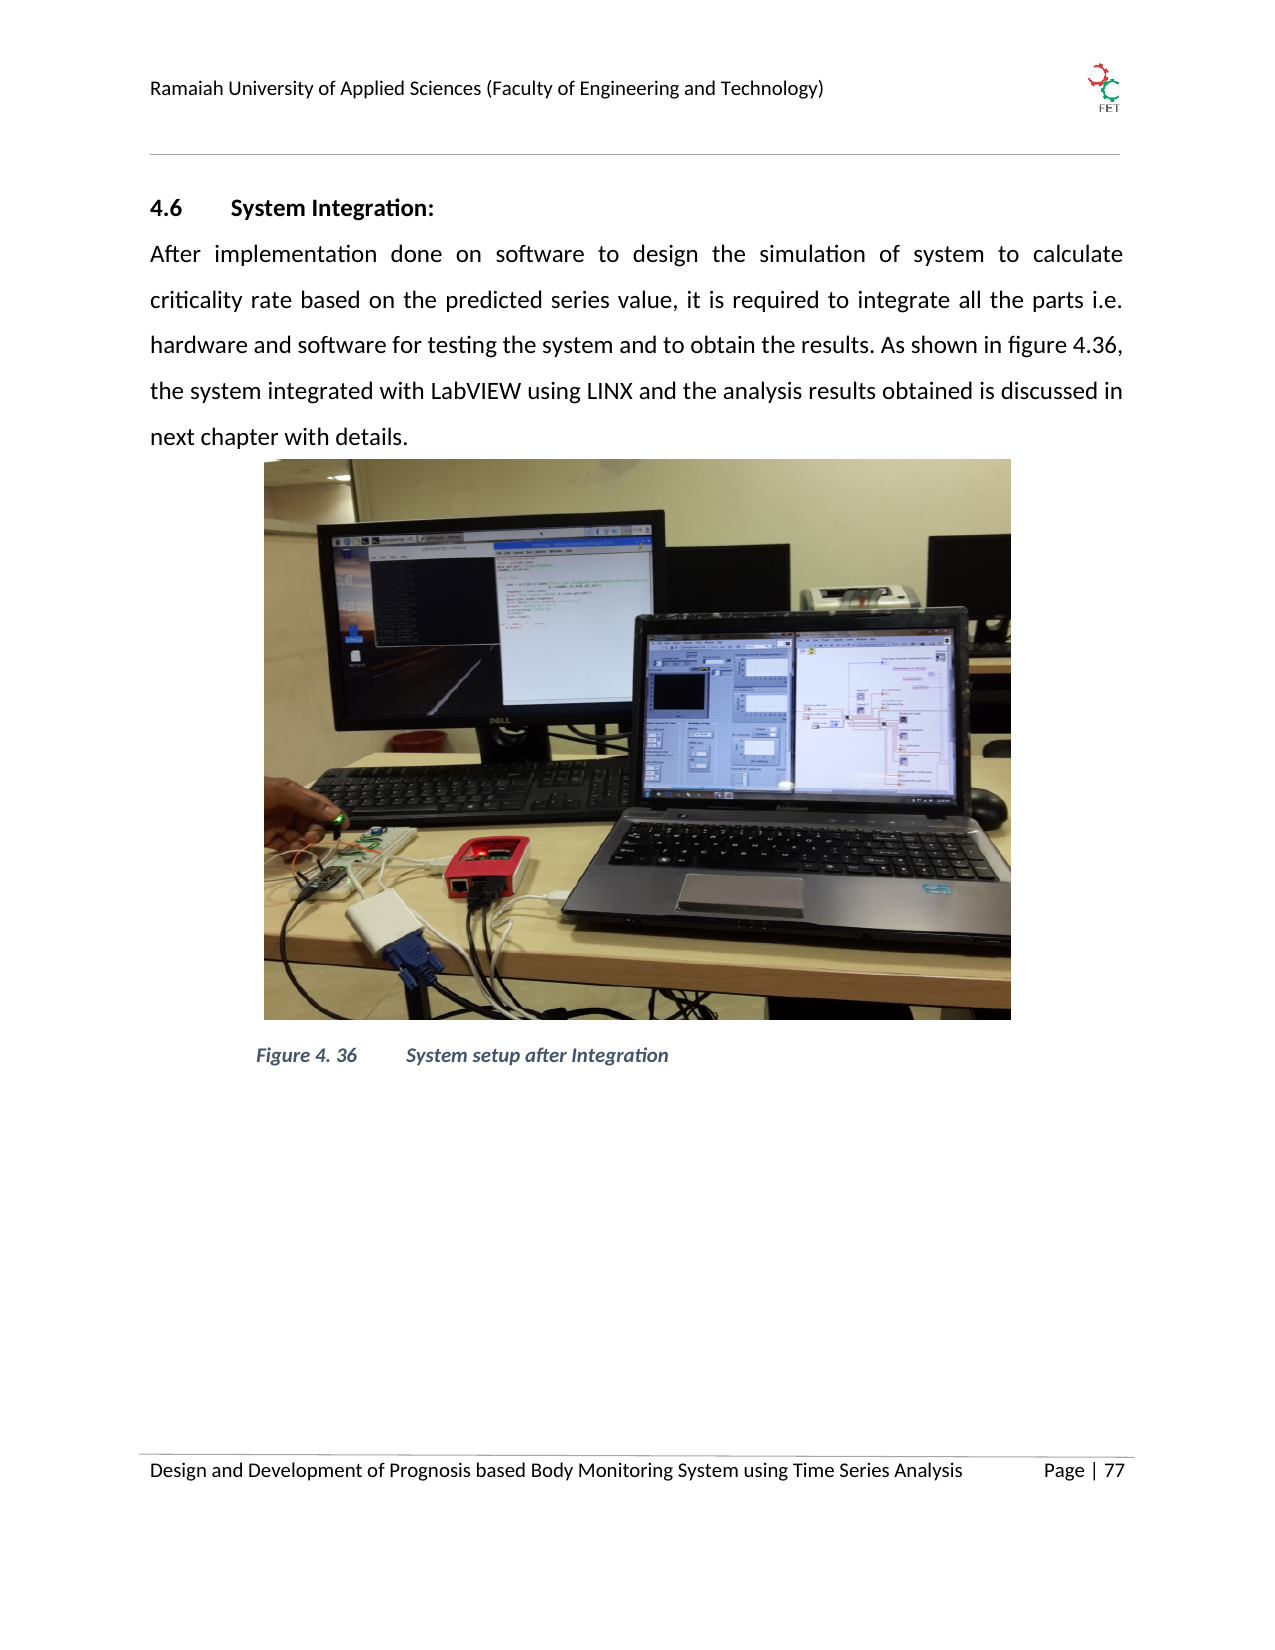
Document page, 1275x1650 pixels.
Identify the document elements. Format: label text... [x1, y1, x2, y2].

subtitle 4.6 System Integration: [150, 192, 1125, 223]
picture [264, 459, 1011, 1020]
text After implementation done on software to design the simulation of system to calculate criticality rate based on the predicted series value, it is required to integrate all the parts i.e. hardware and software for testing the system and to obtain the results. As shown in figure 4.36, the system integrated with LabVIEW using LINX and the analysis results obtained is discussed in next chapter with details. [150, 238, 1125, 452]
picture [1084, 57, 1125, 118]
